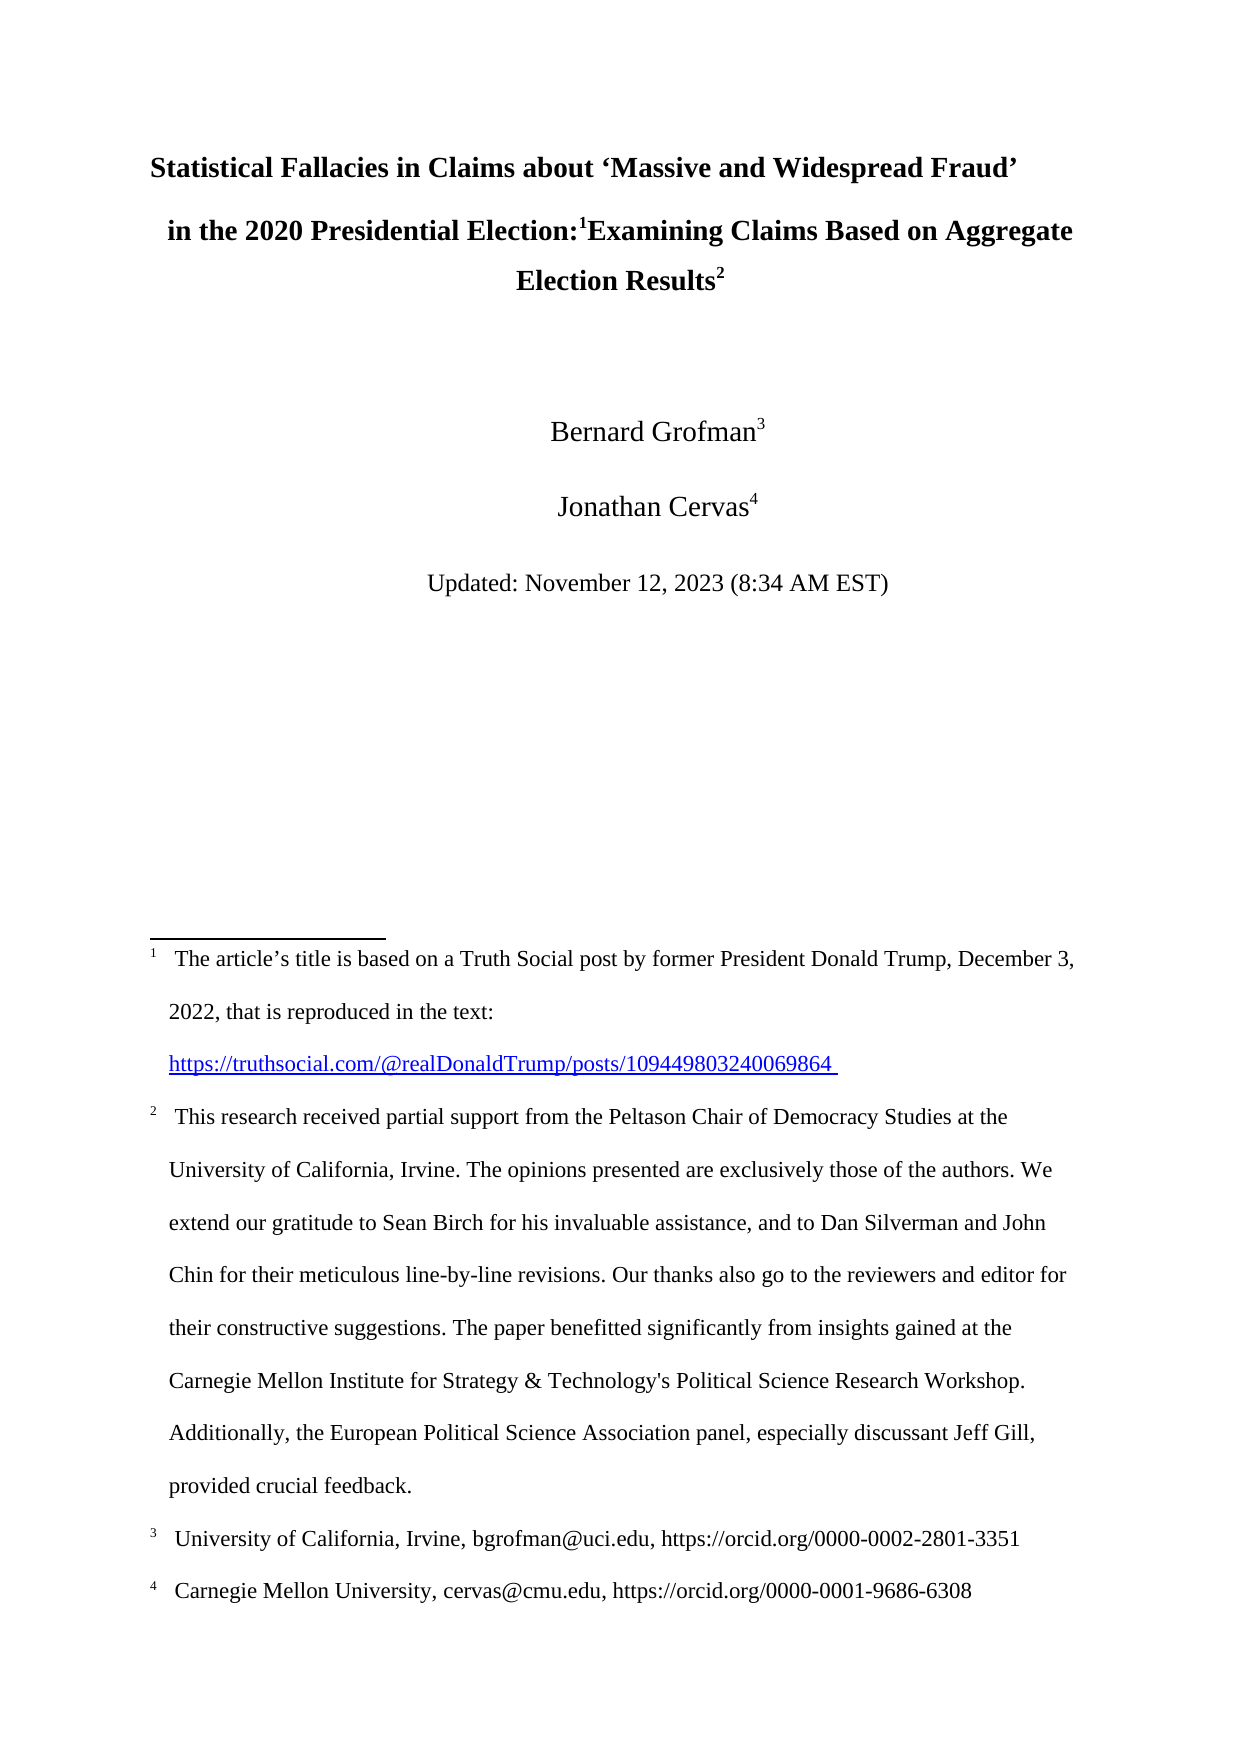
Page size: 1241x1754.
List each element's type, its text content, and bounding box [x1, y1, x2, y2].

title in the 2020 Presidential Election:Examining Claims Based on Aggregate Election Results [150, 213, 1090, 297]
title Statistical Fallacies in Claims about ‘Massive and Widespread Fraud’ [150, 150, 1090, 183]
text Bernard Grofman [150, 414, 1090, 447]
text Updated: November 12, 2023 (8:34 AM EST) [150, 568, 1090, 597]
text Jonathan Cervas [150, 489, 1090, 523]
